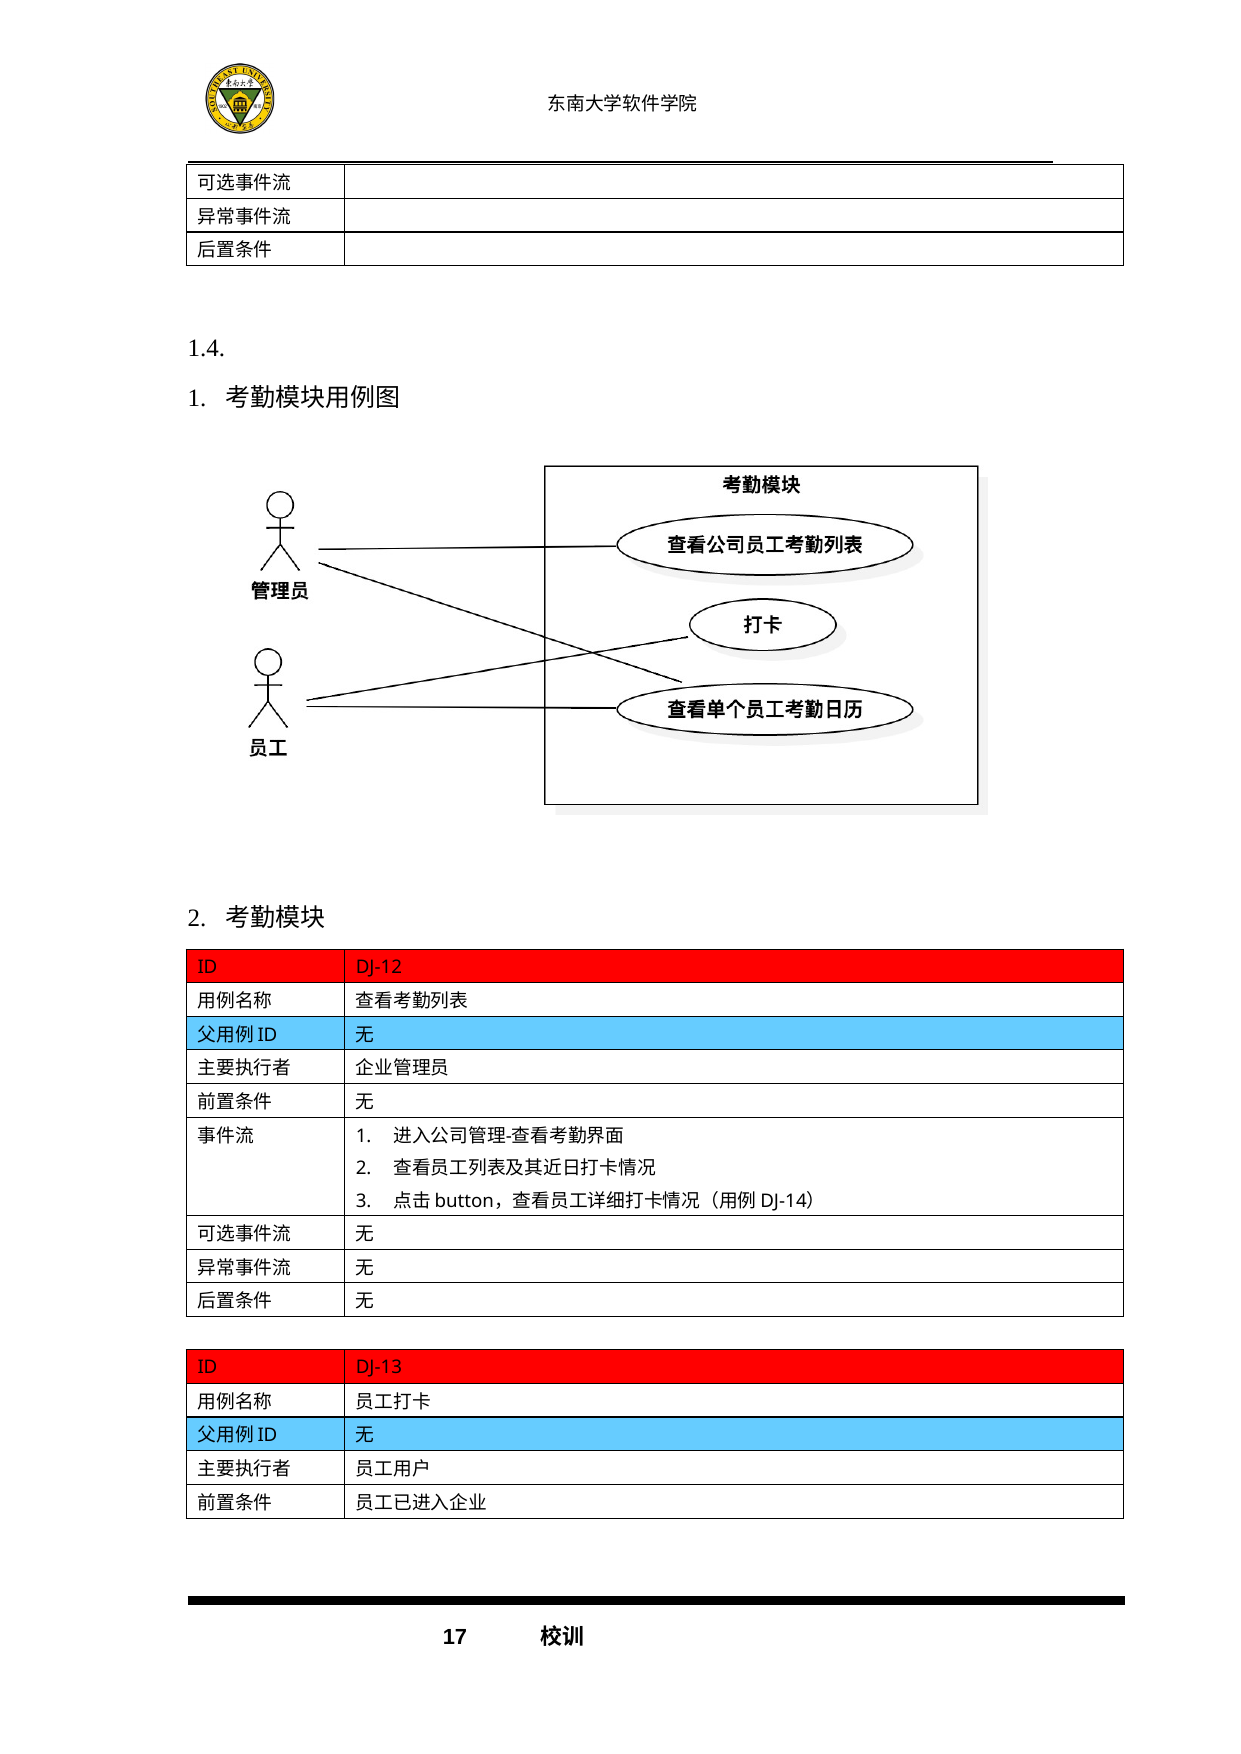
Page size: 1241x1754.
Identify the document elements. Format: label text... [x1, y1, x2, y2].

table_cell 无 [345, 1216, 1123, 1249]
table_header DJ-12 [345, 950, 1123, 982]
picture [187, 428, 1009, 842]
table_cell 无 [345, 1250, 1123, 1282]
table_cell 前置条件 [187, 1485, 344, 1517]
table_cell 进入公司管理-查看考勤界面 查看员工列表及其近日打卡情况 点击button，查看员工详细打卡情况（用例DJ-14） [345, 1118, 1123, 1215]
table_cell 无 [345, 1283, 1123, 1316]
table_cell 前置条件 [187, 1084, 344, 1117]
table_cell 无 [345, 1084, 1123, 1117]
table_cell [345, 165, 1123, 198]
table_cell 事件流 [187, 1118, 344, 1215]
table_cell 后置条件 [187, 1283, 344, 1316]
table_cell [345, 233, 1123, 265]
table_cell 企业管理员 [345, 1050, 1123, 1083]
table_cell 无 [345, 1418, 1123, 1450]
table_cell 异常事件流 [187, 1250, 344, 1282]
table_cell 主要执行者 [187, 1050, 344, 1083]
table_cell [345, 199, 1123, 231]
table_cell 父用例ID [187, 1418, 344, 1450]
table_cell 用例名称 [187, 1384, 344, 1416]
table_cell 无 [345, 1017, 1123, 1049]
table_header ID [187, 1350, 344, 1383]
table_cell 后置条件 [187, 233, 344, 265]
table_cell 员工用户 [345, 1451, 1123, 1483]
table_cell 可选事件流 [187, 165, 344, 198]
table_header ID [187, 950, 344, 982]
table_header DJ-13 [345, 1350, 1123, 1383]
picture [205, 63, 275, 134]
table_cell 异常事件流 [187, 199, 344, 231]
list 考勤模块用例图 [187, 363, 1053, 428]
table_cell 查看考勤列表 [345, 983, 1123, 1016]
table_cell 主要执行者 [187, 1451, 344, 1483]
table_cell 可选事件流 [187, 1216, 344, 1249]
table_cell 用例名称 [187, 983, 344, 1016]
table_cell 员工已进入企业 [345, 1485, 1123, 1517]
list 考勤模块 [187, 883, 1053, 948]
table_cell 员工打卡 [345, 1384, 1123, 1416]
table_cell 父用例ID [187, 1017, 344, 1049]
